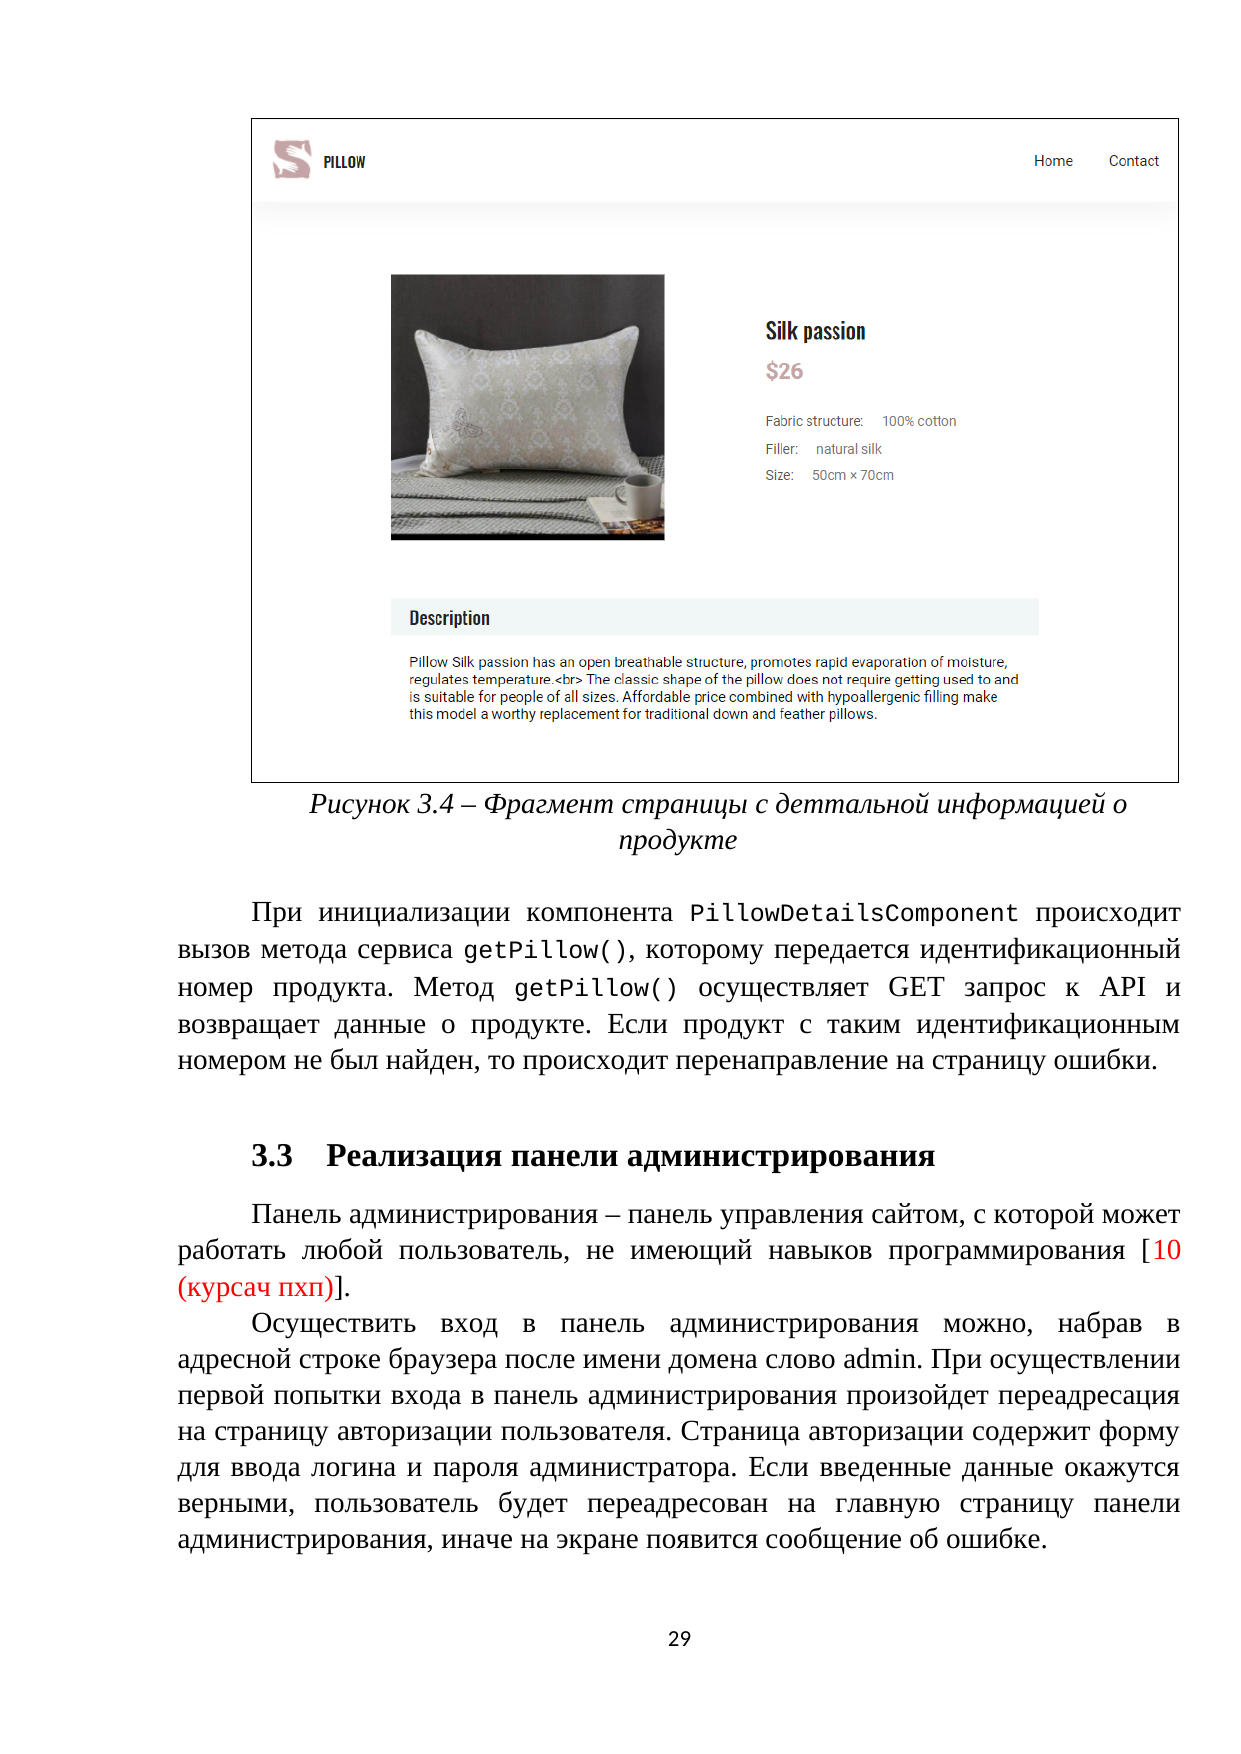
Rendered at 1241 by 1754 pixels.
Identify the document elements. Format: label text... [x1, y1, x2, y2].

list Реализация панели администрирования [251, 1136, 1181, 1174]
text Панель администрирования – панель управления сайтом, с которой может работать любой пользователь, не имеющий навыков программирования [10 (курсач пхп)]. [177, 1196, 1181, 1302]
text При инициализации компонента PillowDetailsComponent происходит вызов метода сервиса getPillow(), которому передается идентификационный номер продукта. Метод getPillow() осуществляет GET запрос к API и возвращает данные о продукте. Если продукт с таким идентификационным номером не был найден, то происходит перенаправление на страницу ошибки. [177, 894, 1181, 1076]
picture [252, 119, 1178, 782]
text Рисунок 3.4 – Фрагмент страницы с деттальной информацией о продукте [177, 786, 1181, 855]
text Осуществить вход в панель администрирования можно, набрав в адресной строке браузера после имени домена слово admin. При осуществлении первой попытки входа в панель администрирования произойдет переадресация на страницу авторизации пользователя. Страница авторизации содержит форму для ввода логина и пароля администратора. Если введенные данные окажутся верными, пользователь будет переадресован на главную страницу панели администрирования, иначе на экране появится сообщение об ошибке. [177, 1305, 1181, 1555]
